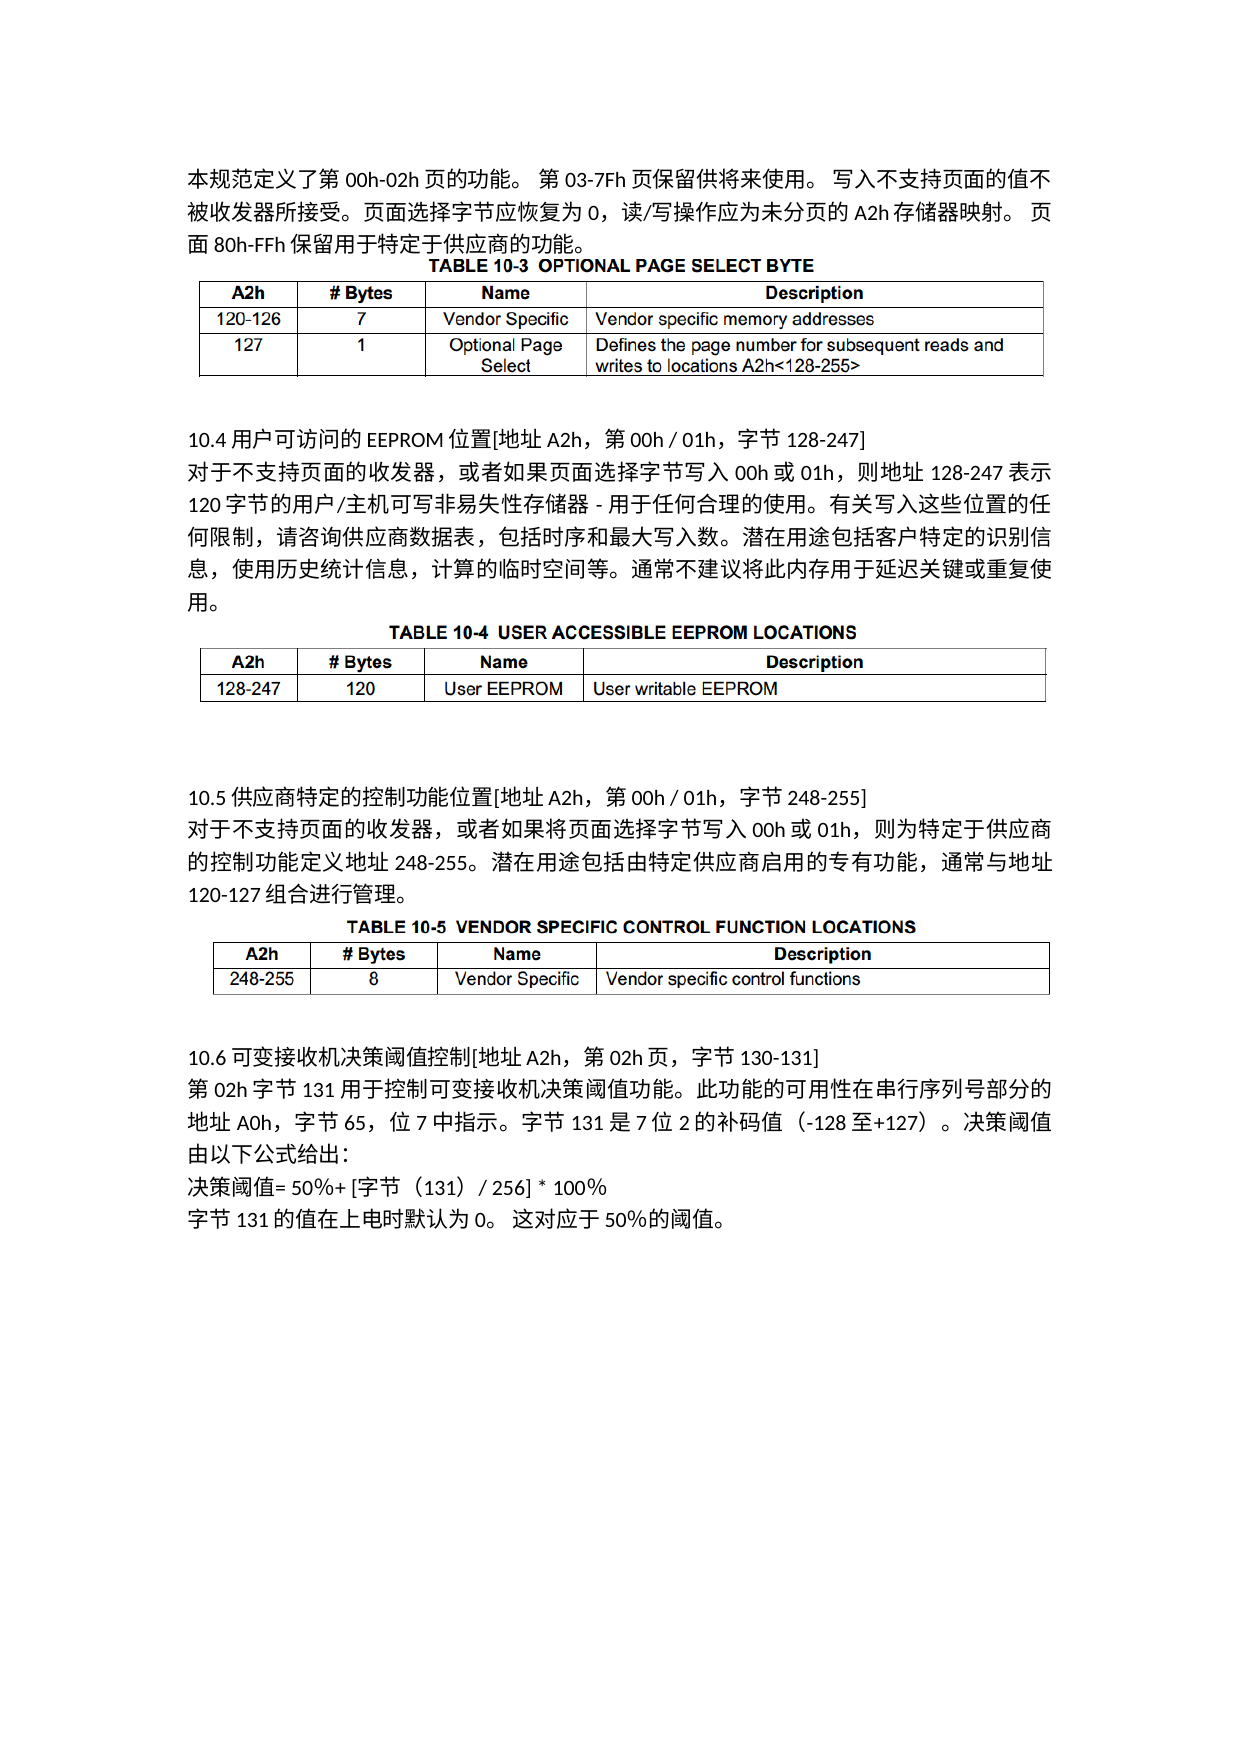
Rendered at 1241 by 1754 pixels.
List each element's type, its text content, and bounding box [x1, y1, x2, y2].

list 决策阈值= 50％+ [字节（131）/ 256] * 100％ [187, 1169, 1053, 1202]
list 字节131的值在上电时默认为0。 这对应于50％的阈值。 [187, 1202, 1053, 1234]
picture [187, 909, 1053, 1002]
list 第02h字节131用于控制可变接收机决策阈值功能。此功能的可用性在串行序列号部分的地址A0h，字节65，位7中指示。字节131是7位2的补码值（-128至+127）。决策阈值由以下公式给出： [187, 1072, 1053, 1169]
list 对于不支持页面的收发器，或者如果页面选择字节写入00h或01h，则地址128-247表示120字节的用户/主机可写非易失性存储器 - 用于任何合理的使用。有关写入这些位置的任何限制，请咨询供应商数据表，包括时序和最大写入数。潜在用途包括客户特定的识别信息，使用历史统计信息，计算的临时空间等。通常不建议将此内存用于延迟关键或重复使用。 [187, 454, 1053, 617]
list 10.5供应商特定的控制功能位置[地址A2h，第00h / 01h，字节248-255] [187, 779, 1053, 812]
list 对于不支持页面的收发器，或者如果将页面选择字节写入00h或01h，则为特定于供应商的控制功能定义地址248-255。潜在用途包括由特定供应商启用的专有功能，通常与地址120-127组合进行管理。 [187, 812, 1053, 909]
picture [187, 259, 1052, 383]
list 10.4用户可访问的EEPROM位置[地址A2h，第00h / 01h，字节128-247] [187, 422, 1053, 454]
list 本规范定义了第00h-02h页的功能。 第03-7Fh页保留供将来使用。 写入不支持页面的值不被收发器所接受。页面选择字节应恢复为0，读/写操作应为未分页的A2h存储器映射。 页面80h-FFh保留用于特定于供应商的功能。 [187, 162, 1053, 259]
list 10.6可变接收机决策阈值控制[地址A2h，第02h页，字节130-131] [187, 1039, 1053, 1072]
picture [187, 617, 1053, 722]
